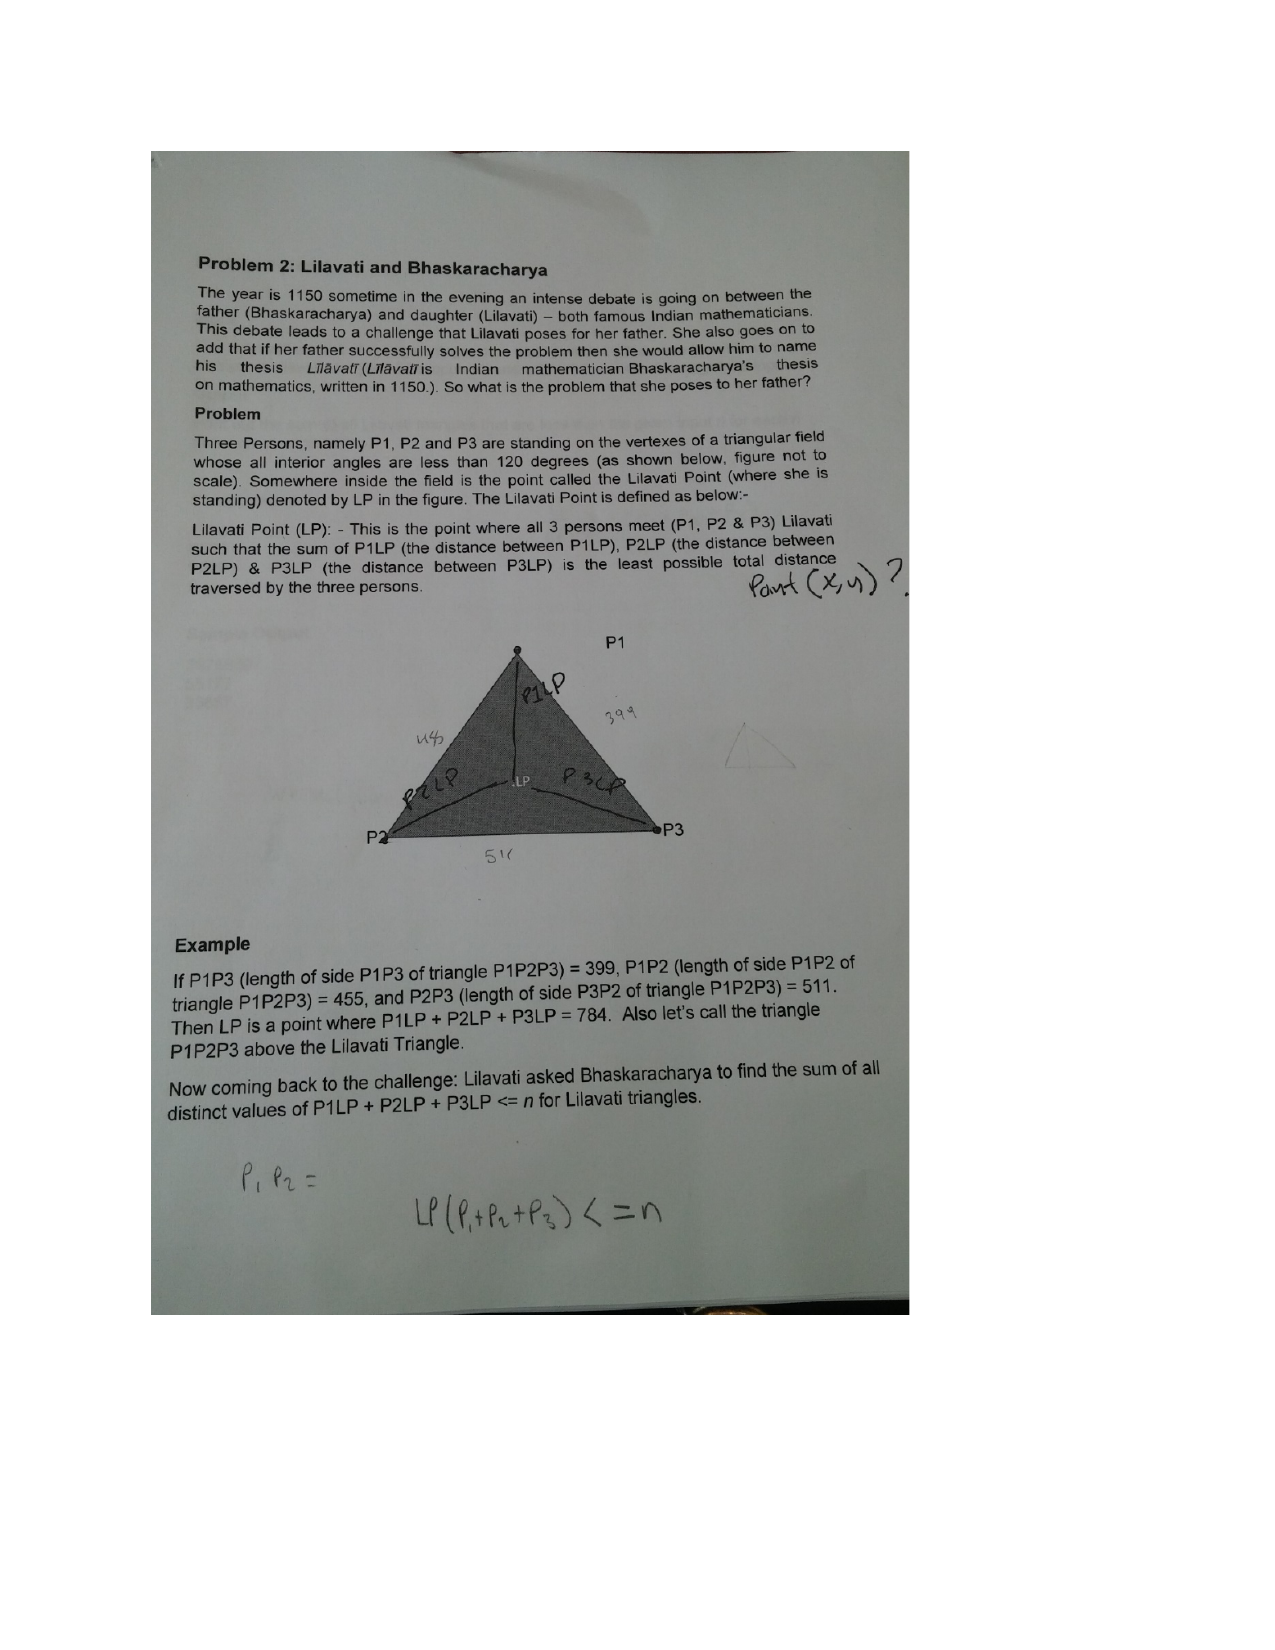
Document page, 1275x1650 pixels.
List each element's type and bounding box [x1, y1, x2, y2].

picture [151, 151, 910, 1315]
